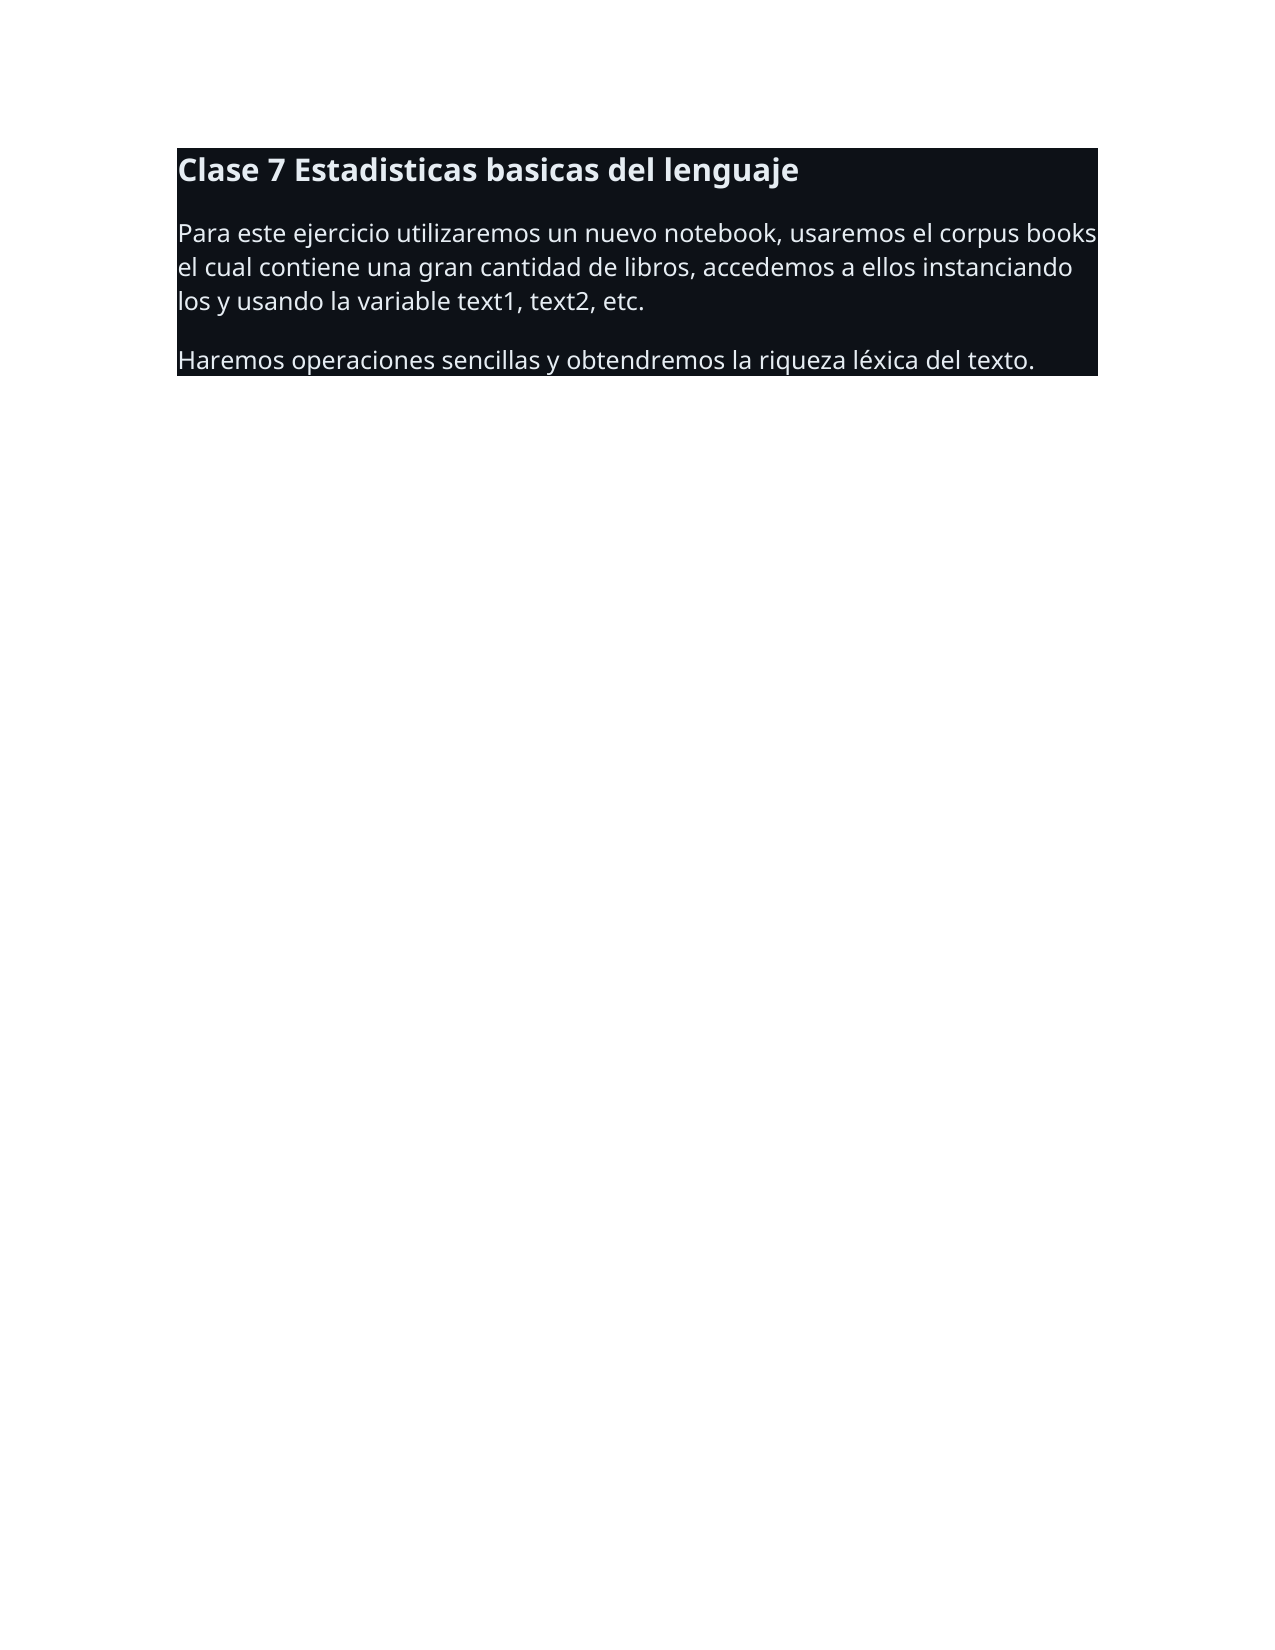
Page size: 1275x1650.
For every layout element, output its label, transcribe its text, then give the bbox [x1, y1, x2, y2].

text Clase 7 Estadisticas basicas del lenguaje [177, 148, 1098, 190]
text Para este ejercicio utilizaremos un nuevo notebook, usaremos el corpus books el cual contiene una gran cantidad de libros, accedemos a ellos instanciando los y usando la variable text1, text2, etc. [177, 215, 1098, 317]
text Haremos operaciones sencillas y obtendremos la riqueza léxica del texto. [177, 342, 1098, 376]
